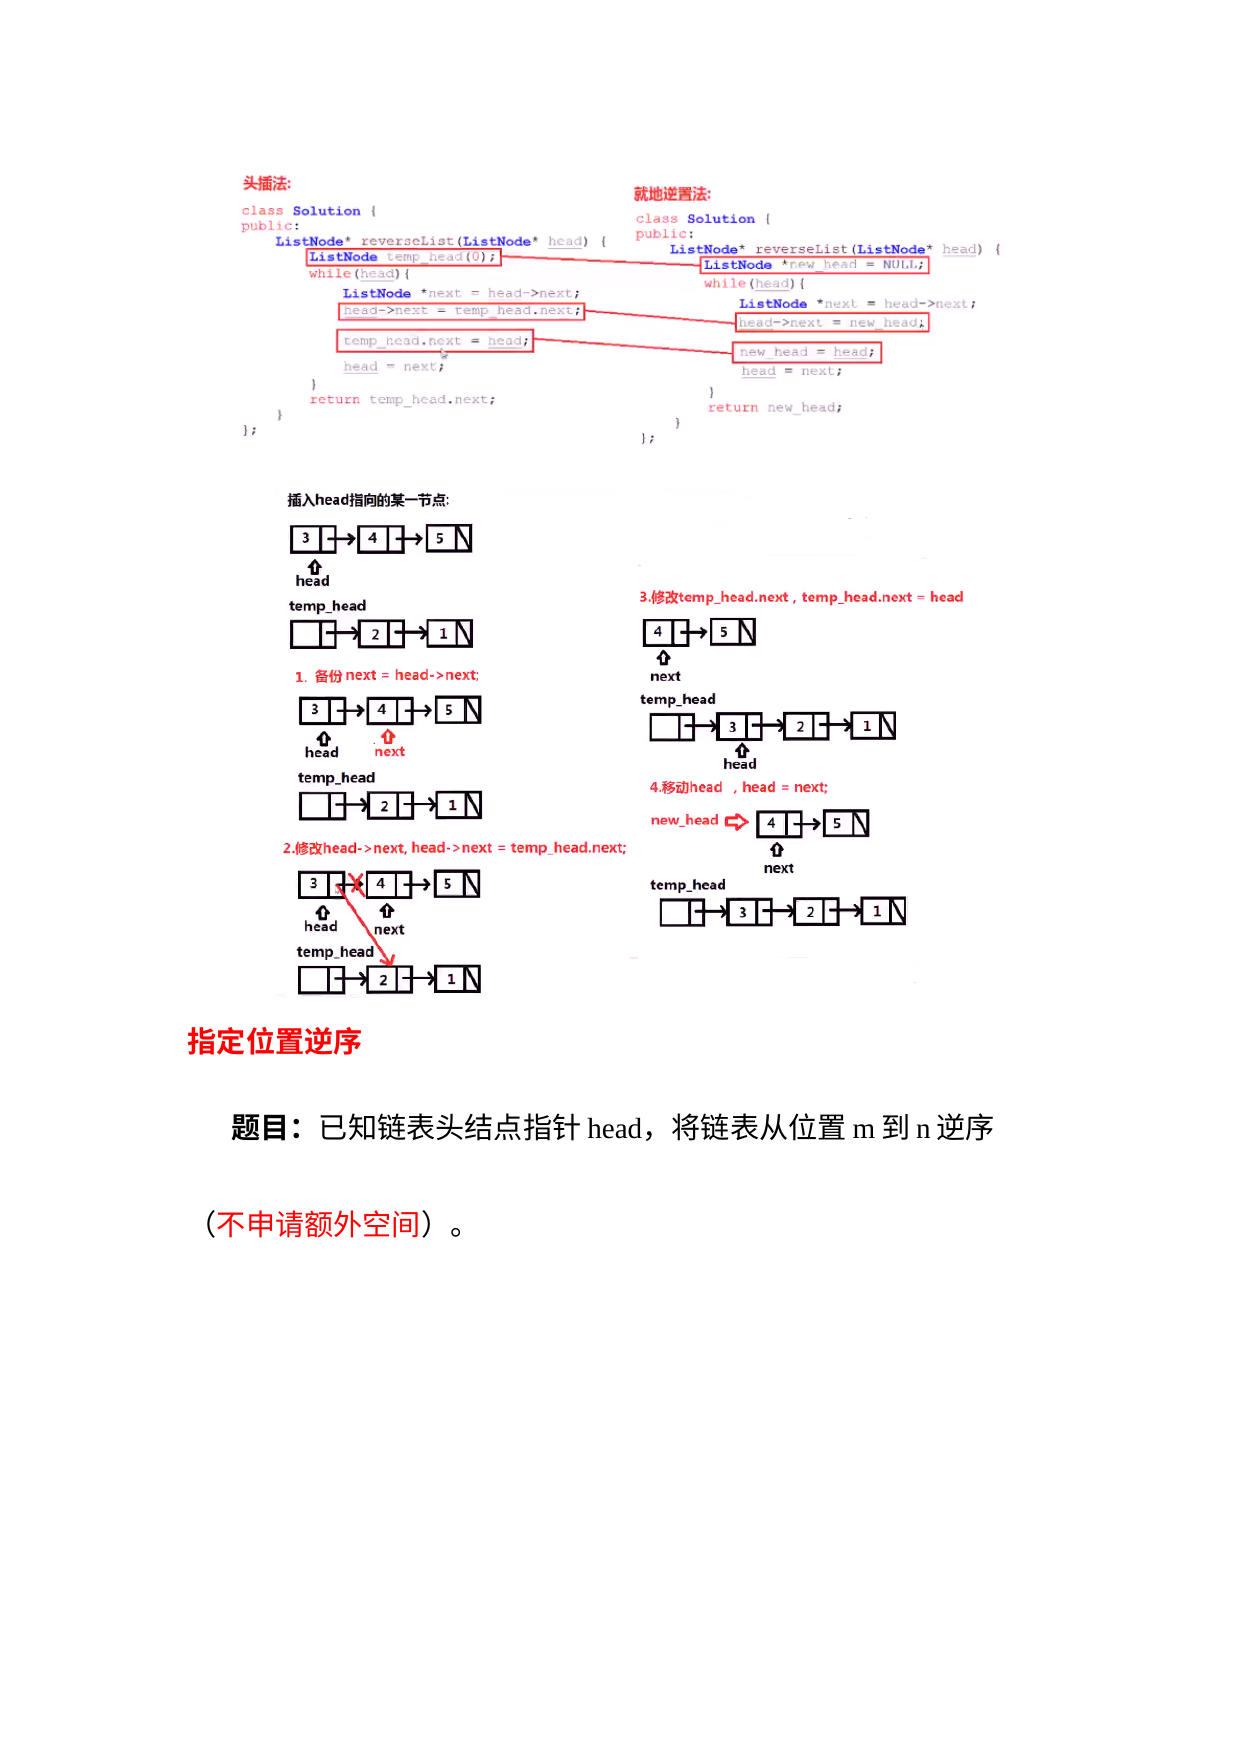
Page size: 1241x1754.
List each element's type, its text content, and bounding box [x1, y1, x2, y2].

picture [223, 162, 1017, 463]
text 题目：已知链表头结点指针head，将链表从位置m到n逆序（不申请额外空间）。 [187, 1093, 1053, 1256]
subtitle 指定位置逆序 [187, 1007, 1053, 1072]
picture [275, 487, 965, 998]
